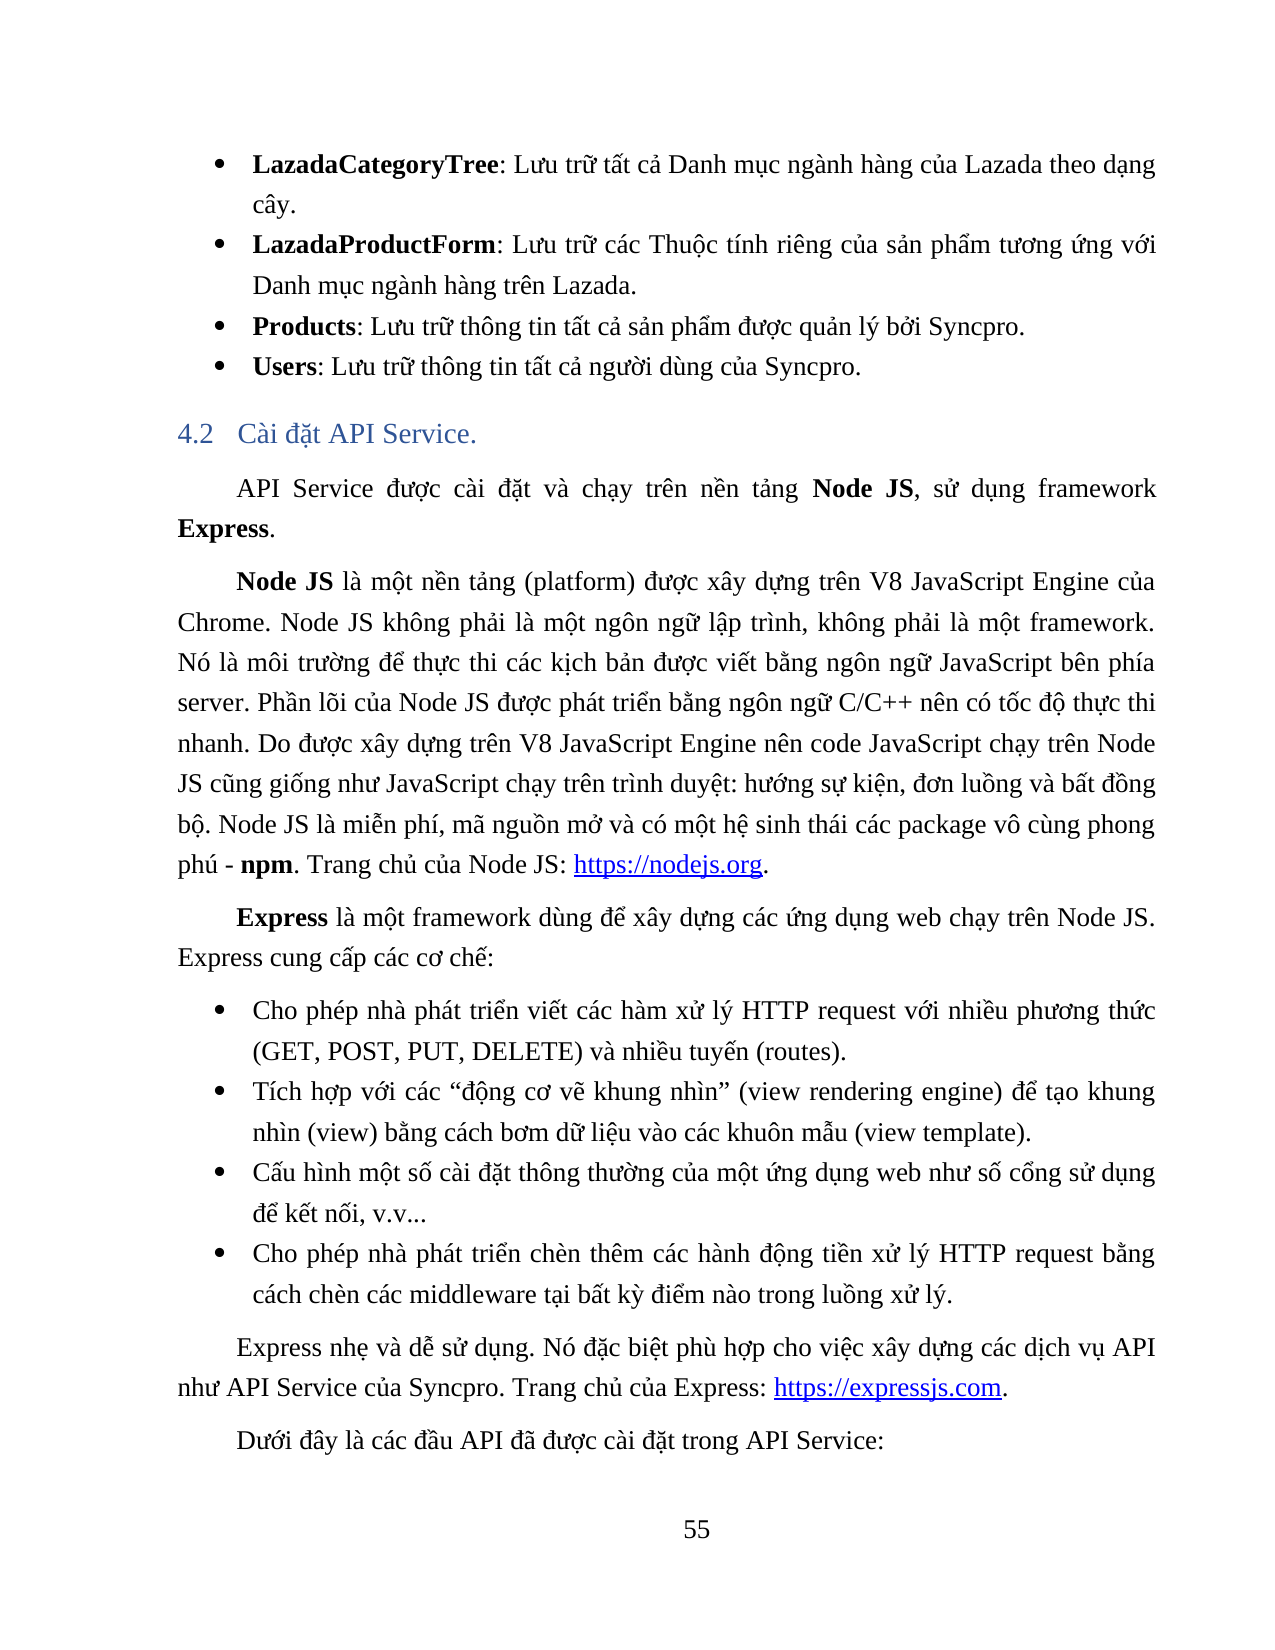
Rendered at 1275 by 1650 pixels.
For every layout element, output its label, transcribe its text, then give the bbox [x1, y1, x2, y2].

list Products: Lưu trữ thông tin tất cả sản phẩm được quản lý bởi Syncpro. [215, 309, 1157, 341]
list Cấu hình một số cài đặt thông thường của một ứng dụng web như số cổng sử dụng để kết nối, v.v... [215, 1156, 1157, 1228]
text Express là một framework dùng để xây dựng các ứng dụng web chạy trên Node JS. Express cung cấp các cơ chế: [177, 901, 1157, 973]
list LazadaProductForm: Lưu trữ các Thuộc tính riêng của sản phẩm tương ứng với Danh mục ngành hàng trên Lazada. [215, 229, 1157, 300]
list Cho phép nhà phát triển chèn thêm các hành động tiền xử lý HTTP request bằng cách chèn các middleware tại bất kỳ điểm nào trong luồng xử lý. [215, 1237, 1157, 1309]
text Node JS là một nền tảng (platform) được xây dựng trên V8 JavaScript Engine của Chrome. Node JS không phải là một ngôn ngữ lập trình, không phải là một framework. Nó là môi trường để thực thi các kịch bản được viết bằng ngôn ngữ JavaScript bên phía server. Phần lõi của Node JS được phát triển bằng ngôn ngữ C/C++ nên có tốc độ thực thi nhanh. Do được xây dựng trên V8 JavaScript Engine nên code JavaScript chạy trên Node JS cũng giống như JavaScript chạy trên trình duyệt: hướng sự kiện, đơn luồng và bất đồng bộ. Node JS là miễn phí, mã nguồn mở và có một hệ sinh thái các package vô cùng phong phú - npm. Trang chủ của Node JS: https://nodejs.org. [177, 565, 1157, 879]
text Dưới đây là các đầu API đã được cài đặt trong API Service: [177, 1424, 1157, 1455]
subtitle Cài đặt API Service. [177, 416, 1157, 449]
text Express nhẹ và dễ sử dụng. Nó đặc biệt phù hợp cho việc xây dựng các dịch vụ API như API Service của Syncpro. Trang chủ của Express: https://expressjs.com. [177, 1331, 1157, 1402]
text API Service được cài đặt và chạy trên nền tảng Node JS, sử dụng framework Express. [177, 472, 1157, 543]
list LazadaCategoryTree: Lưu trữ tất cả Danh mục ngành hàng của Lazada theo dạng cây. [215, 148, 1157, 219]
list Users: Lưu trữ thông tin tất cả người dùng của Syncpro. [215, 350, 1157, 381]
list Tích hợp với các “động cơ vẽ khung nhìn” (view rendering engine) để tạo khung nhìn (view) bằng cách bơm dữ liệu vào các khuôn mẫu (view template). [215, 1075, 1157, 1147]
list Cho phép nhà phát triển viết các hàm xử lý HTTP request với nhiều phương thức (GET, POST, PUT, DELETE) và nhiều tuyến (routes). [215, 994, 1157, 1066]
